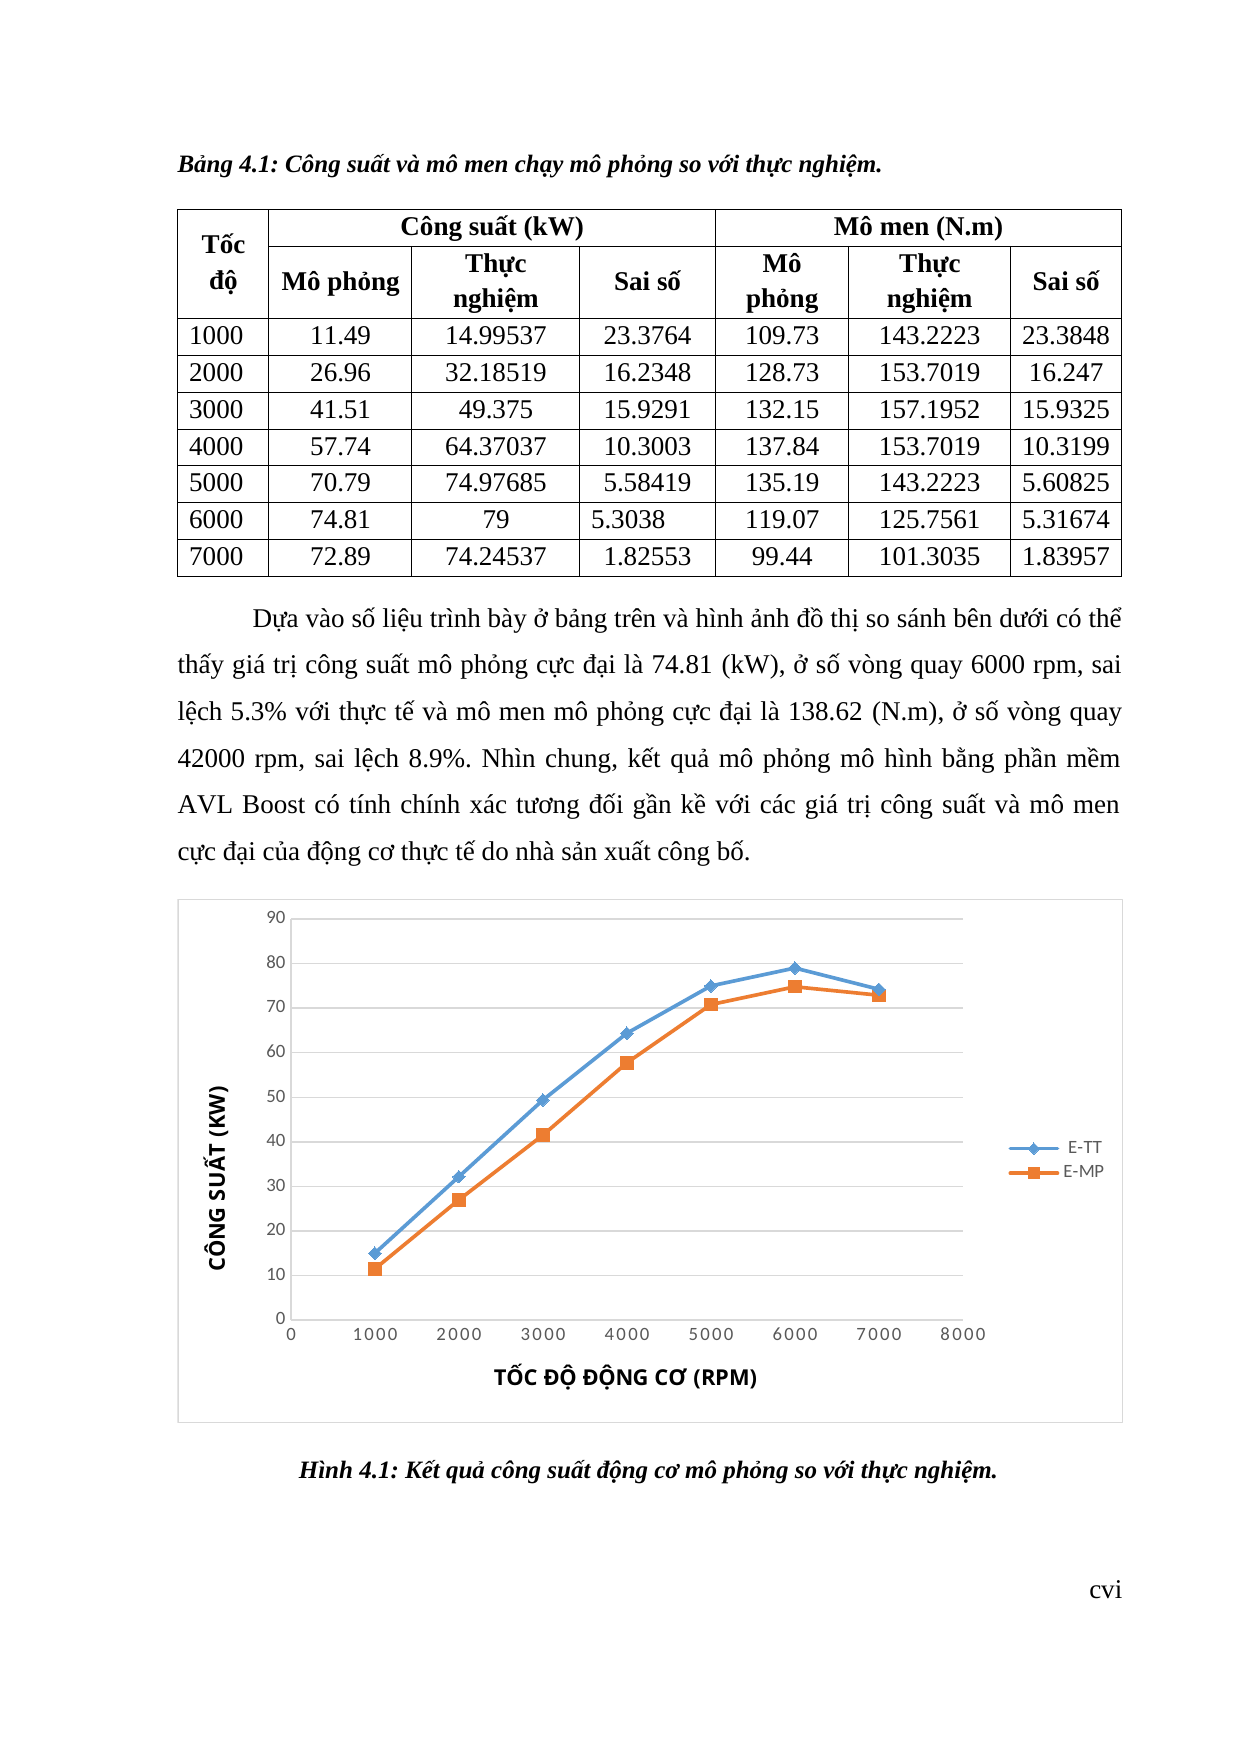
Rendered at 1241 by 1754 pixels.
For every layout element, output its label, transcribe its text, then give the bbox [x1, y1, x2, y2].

table_cell 14.99537 [412, 319, 579, 355]
table_header Tốc độ [178, 210, 268, 318]
table_cell 4000 [178, 430, 268, 465]
table_cell 23.3848 [1011, 319, 1121, 355]
table_cell 5000 [178, 466, 268, 502]
table_cell 41.51 [269, 393, 411, 429]
table_cell 15.9291 [580, 393, 715, 429]
table_cell Mô phỏng [716, 247, 848, 318]
table_cell 1.82553 [580, 540, 715, 576]
table_cell 11.49 [269, 319, 411, 355]
table_cell 70.79 [269, 466, 411, 502]
table_cell 132.15 [716, 393, 848, 429]
table_cell 101.3035 [849, 540, 1010, 576]
table_cell 16.2348 [580, 356, 715, 392]
table_cell 7000 [178, 540, 268, 576]
table_cell Sai số [1011, 247, 1121, 318]
table_header Mô men (N.m) [716, 210, 1121, 246]
table_cell 5.3038 [580, 503, 715, 539]
table_cell 5.60825 [1011, 466, 1121, 502]
table_cell 5.58419 [580, 466, 715, 502]
table_cell 137.84 [716, 430, 848, 465]
table_cell 99.44 [716, 540, 848, 576]
table_cell 74.81 [269, 503, 411, 539]
table_cell 16.247 [1011, 356, 1121, 392]
table_header Công suất (kW) [269, 210, 715, 246]
table_cell 119.07 [716, 503, 848, 539]
table_cell 1.83957 [1011, 540, 1121, 576]
table_cell 23.3764 [580, 319, 715, 355]
table_cell 15.9325 [1011, 393, 1121, 429]
table_cell 49.375 [412, 393, 579, 429]
table_cell 109.73 [716, 319, 848, 355]
table_cell 2000 [178, 356, 268, 392]
text Hình 4.1: Kết quả công suất động cơ mô phỏng so với thực nghiệm. [177, 1456, 1122, 1484]
table_cell 79 [412, 503, 579, 539]
table_cell 128.73 [716, 356, 848, 392]
table_cell 72.89 [269, 540, 411, 576]
table_cell 143.2223 [849, 319, 1010, 355]
table_cell 26.96 [269, 356, 411, 392]
table_cell Thực nghiệm [849, 247, 1010, 318]
table_cell 153.7019 [849, 430, 1010, 465]
table_cell 6000 [178, 503, 268, 539]
table_cell 74.24537 [412, 540, 579, 576]
table_cell 125.7561 [849, 503, 1010, 539]
table_cell 143.2223 [849, 466, 1010, 502]
table_cell Thực nghiệm [412, 247, 579, 318]
table_cell 74.97685 [412, 466, 579, 502]
table_cell 10.3003 [580, 430, 715, 465]
table_cell 32.18519 [412, 356, 579, 392]
table_cell 157.1952 [849, 393, 1010, 429]
table_cell 64.37037 [412, 430, 579, 465]
table_cell Mô phỏng [269, 247, 411, 318]
table_cell 3000 [178, 393, 268, 429]
text Bảng 4.1: Công suất và mô men chạy mô phỏng so với thực nghiệm. [177, 149, 1122, 178]
table_cell Sai số [580, 247, 715, 318]
table_cell 5.31674 [1011, 503, 1121, 539]
table_cell 153.7019 [849, 356, 1010, 392]
table_cell 1000 [178, 319, 268, 355]
table_cell 57.74 [269, 430, 411, 465]
table_cell 10.3199 [1011, 430, 1121, 465]
table_cell 135.19 [716, 466, 848, 502]
text Dựa vào số liệu trình bày ở bảng trên và hình ảnh đồ thị so sánh bên dưới có thể thấy giá trị công suất mô phỏng cực đại là 74.81 (kW), ở số vòng quay 6000 rpm, sai lệch 5.3% với thực tế và mô men mô phỏng cực đại là 138.62 (N.m), ở số vòng quay 42000 rpm, sai lệch 8.9%. Nhìn chung, kết quả mô phỏng mô hình bằng phần mềm AVL Boost có tính chính xác tương đối gần kề với các giá trị công suất và mô men cực đại của động cơ thực tế do nhà sản xuất công bố. [177, 602, 1122, 866]
